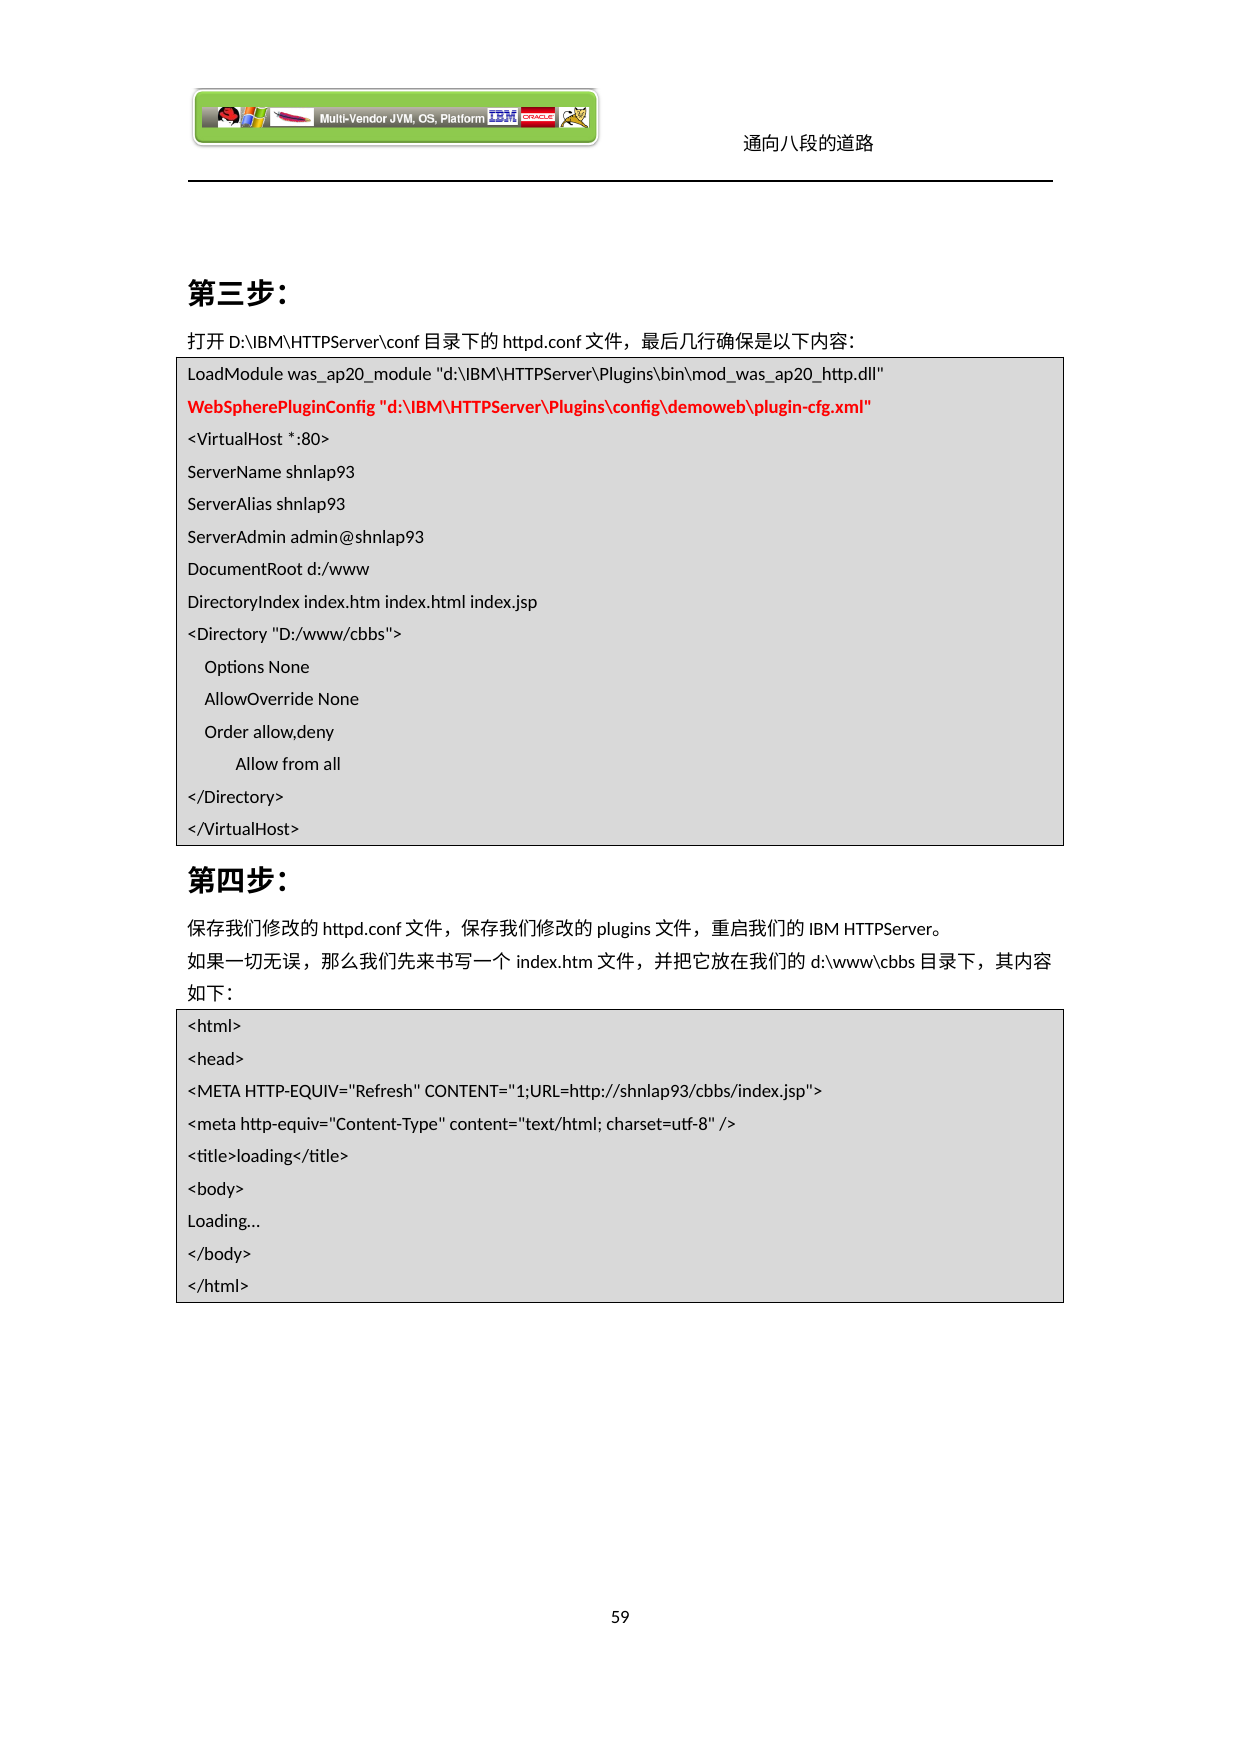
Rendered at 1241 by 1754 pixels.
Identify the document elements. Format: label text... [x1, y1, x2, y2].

subtitle 第四步： [187, 846, 1053, 911]
text 如果一切无误，那么我们先来书写一个index.htm文件，并把它放在我们的d:\www\cbbs目录下，其内容如下： [187, 944, 1053, 1009]
table_header <html> <head> <META HTTP-EQUIV="Refresh" CONTENT="1;URL=http://shnlap93/cbbs/index.jsp"> <meta http-equiv="Content-Type" content="text/html; charset=utf-8" /> <title>loading</title> <body> Loading… </body> </html> [177, 1010, 1063, 1302]
text 打开D:\IBM\HTTPServer\conf目录下的httpd.conf文件，最后几行确保是以下内容： [187, 324, 1053, 357]
subtitle 第三步： [187, 259, 1053, 324]
picture [187, 88, 603, 150]
text 保存我们修改的httpd.conf文件，保存我们修改的plugins文件，重启我们的IBM HTTPServer。 [187, 911, 1053, 944]
table_header LoadModule was_ap20_module "d:\IBM\HTTPServer\Plugins\bin\mod_was_ap20_http.dll" WebSpherePluginConfig "d:\IBM\HTTPServer\Plugins\config\demoweb\plugin-cfg.xml" <VirtualHost *:80> ServerName shnlap93 ServerAlias shnlap93 ServerAdmin admin@shnlap93 DocumentRoot d:/www DirectoryIndex index.htm index.html index.jsp <Directory "D:/www/cbbs"> Options None AllowOverride None Order allow,deny Allow from all </Directory> </VirtualHost> [177, 358, 1063, 845]
